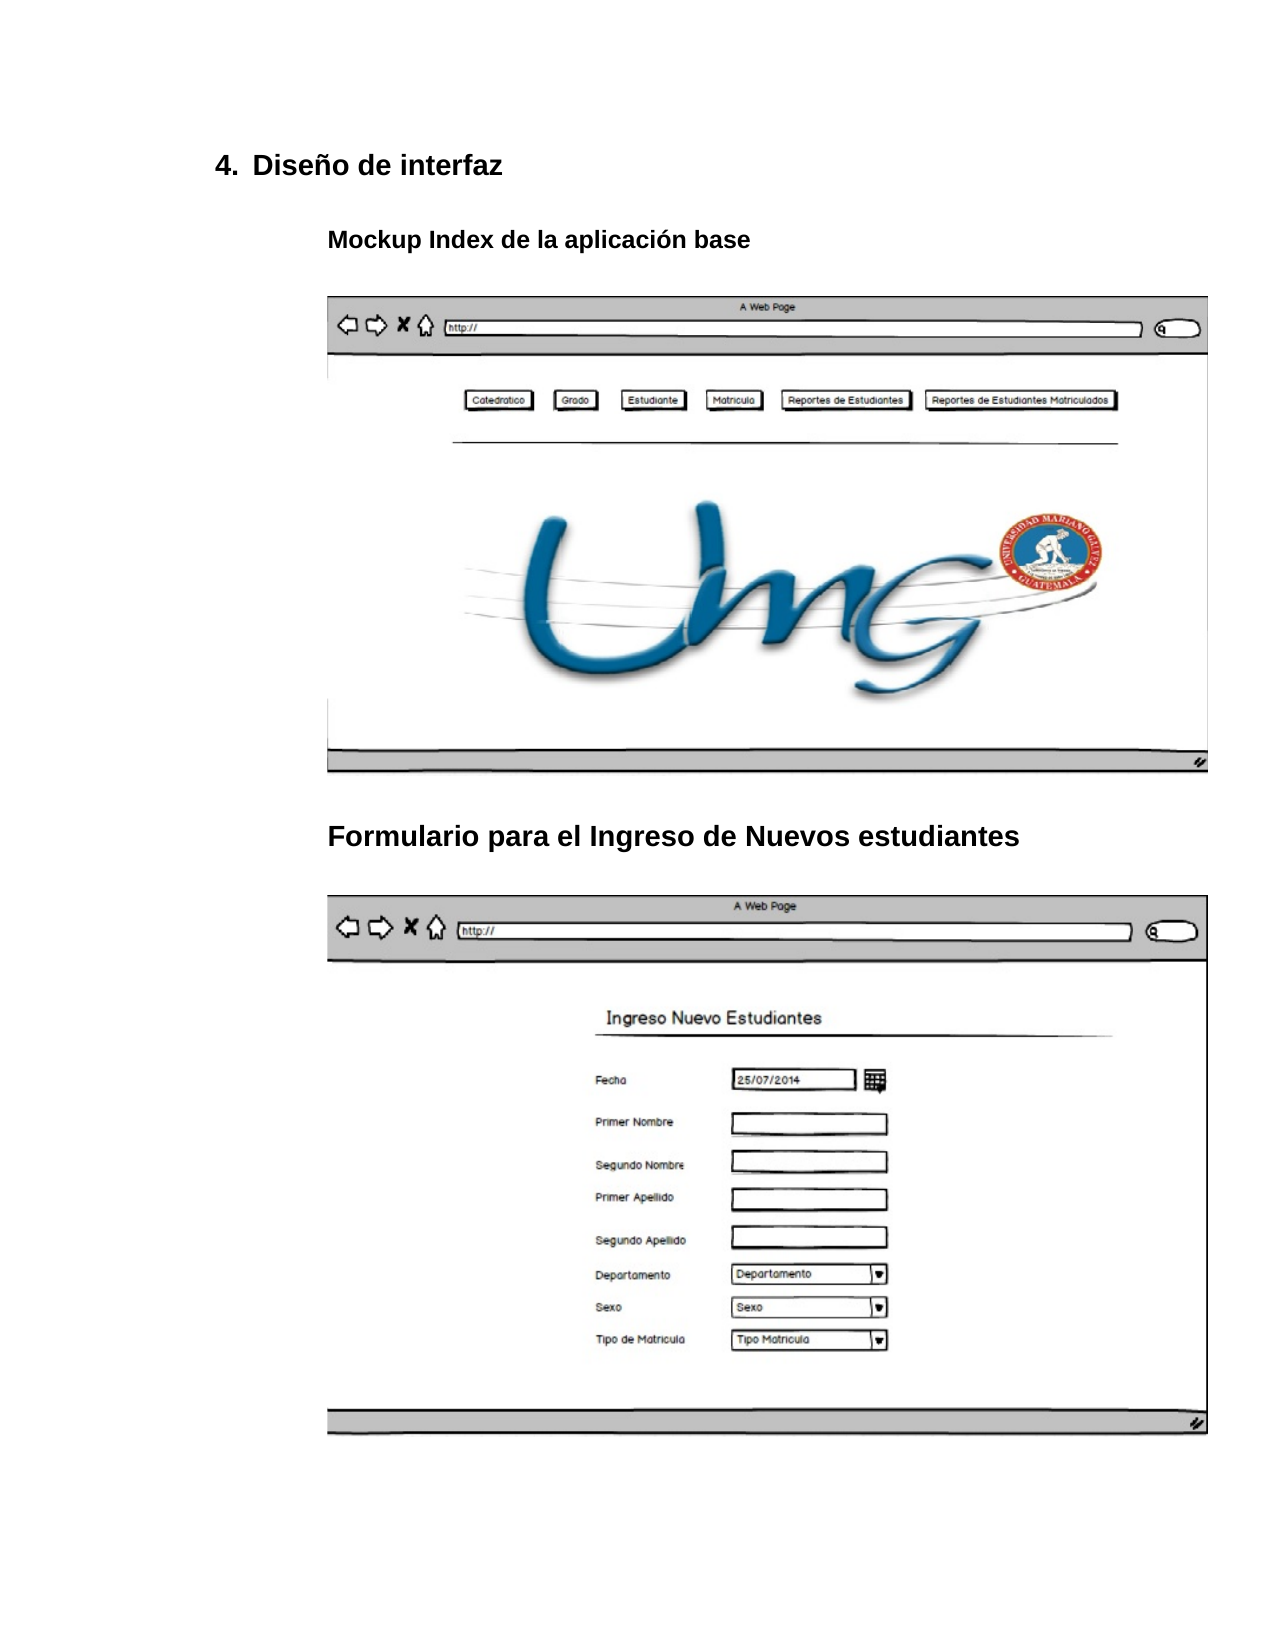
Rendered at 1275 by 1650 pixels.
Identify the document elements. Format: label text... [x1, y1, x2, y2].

list Diseño de interfaz [215, 148, 1098, 181]
picture [327, 296, 1208, 776]
list Formulario para el Ingreso de Nuevos estudiantes [327, 819, 1098, 852]
list Mockup Index de la aplicación base [327, 225, 1098, 253]
picture [327, 895, 1208, 1437]
